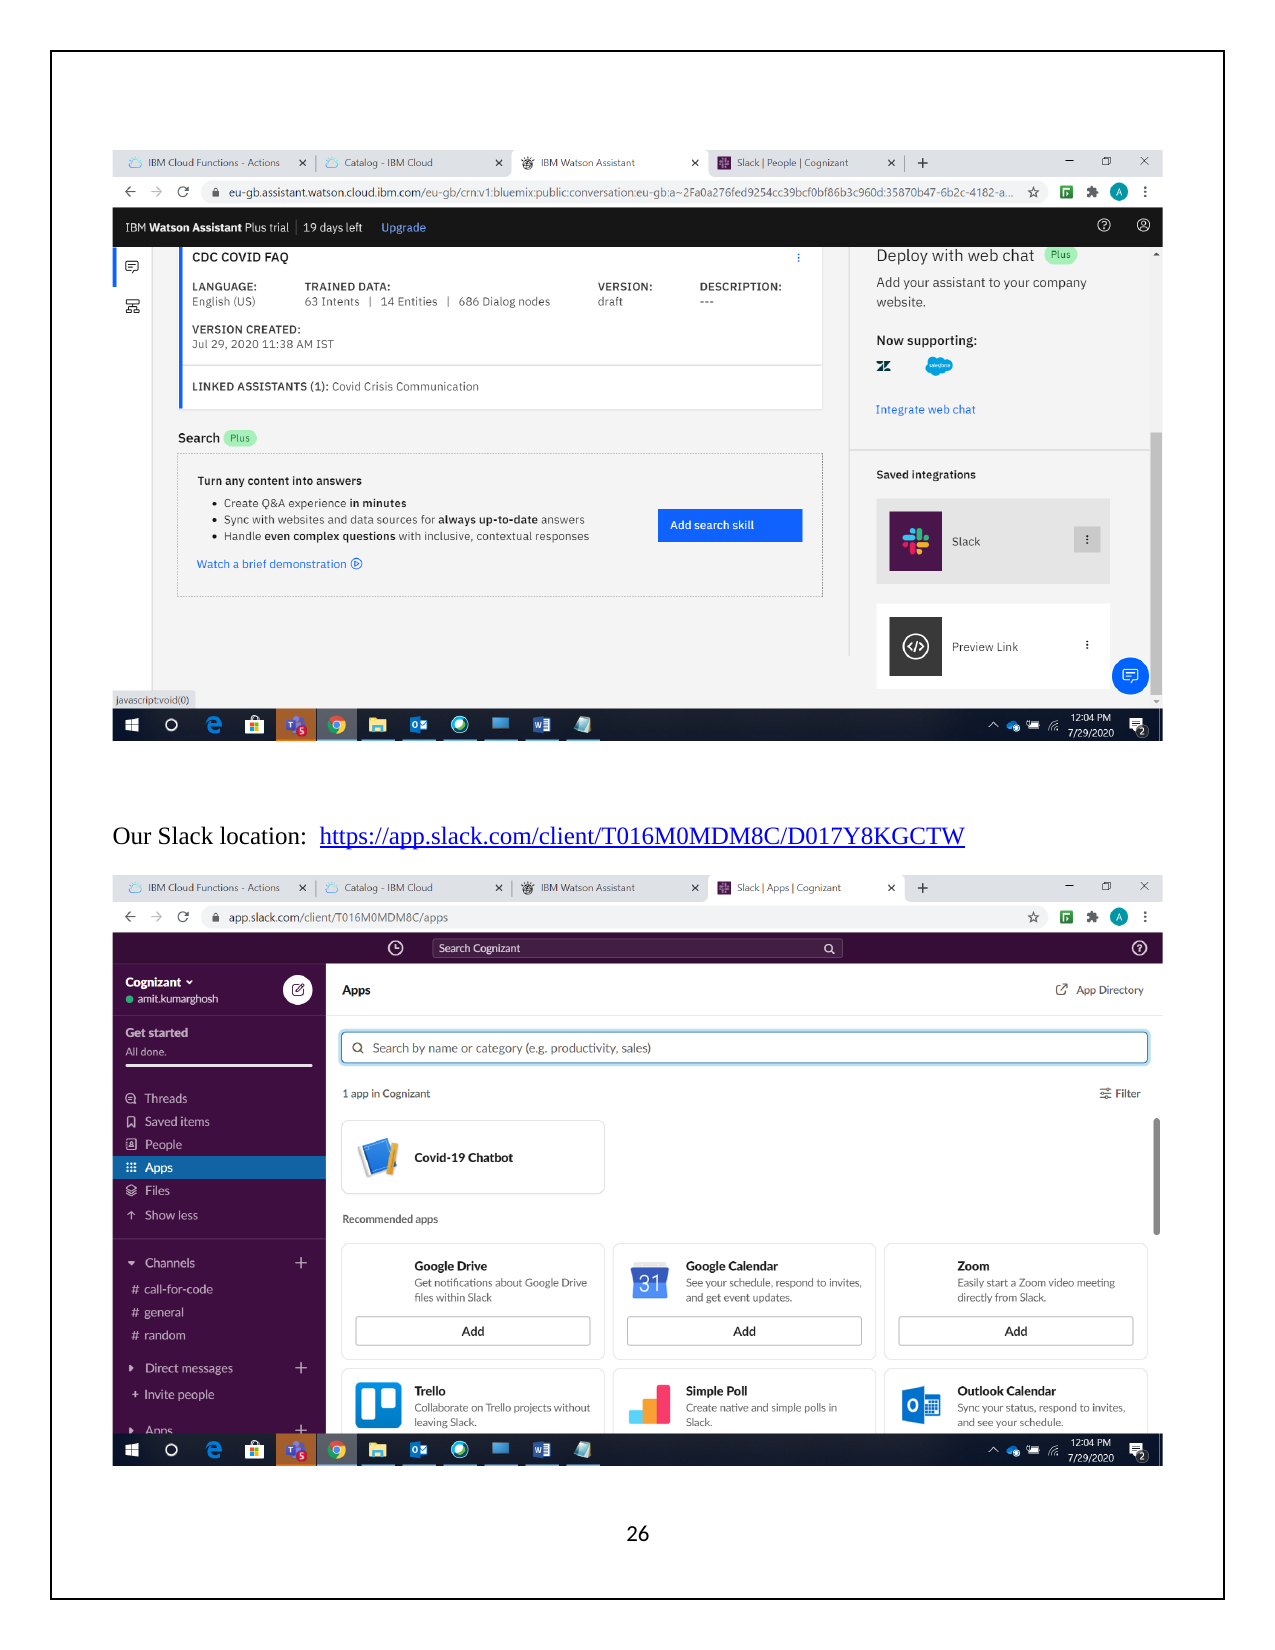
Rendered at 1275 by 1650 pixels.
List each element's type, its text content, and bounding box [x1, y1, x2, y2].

text Our Slack location: https://app.slack.com/client/T016M0MDM8C/D017Y8KGCTW [112, 821, 1162, 850]
picture [112, 150, 1163, 741]
picture [112, 875, 1163, 1466]
